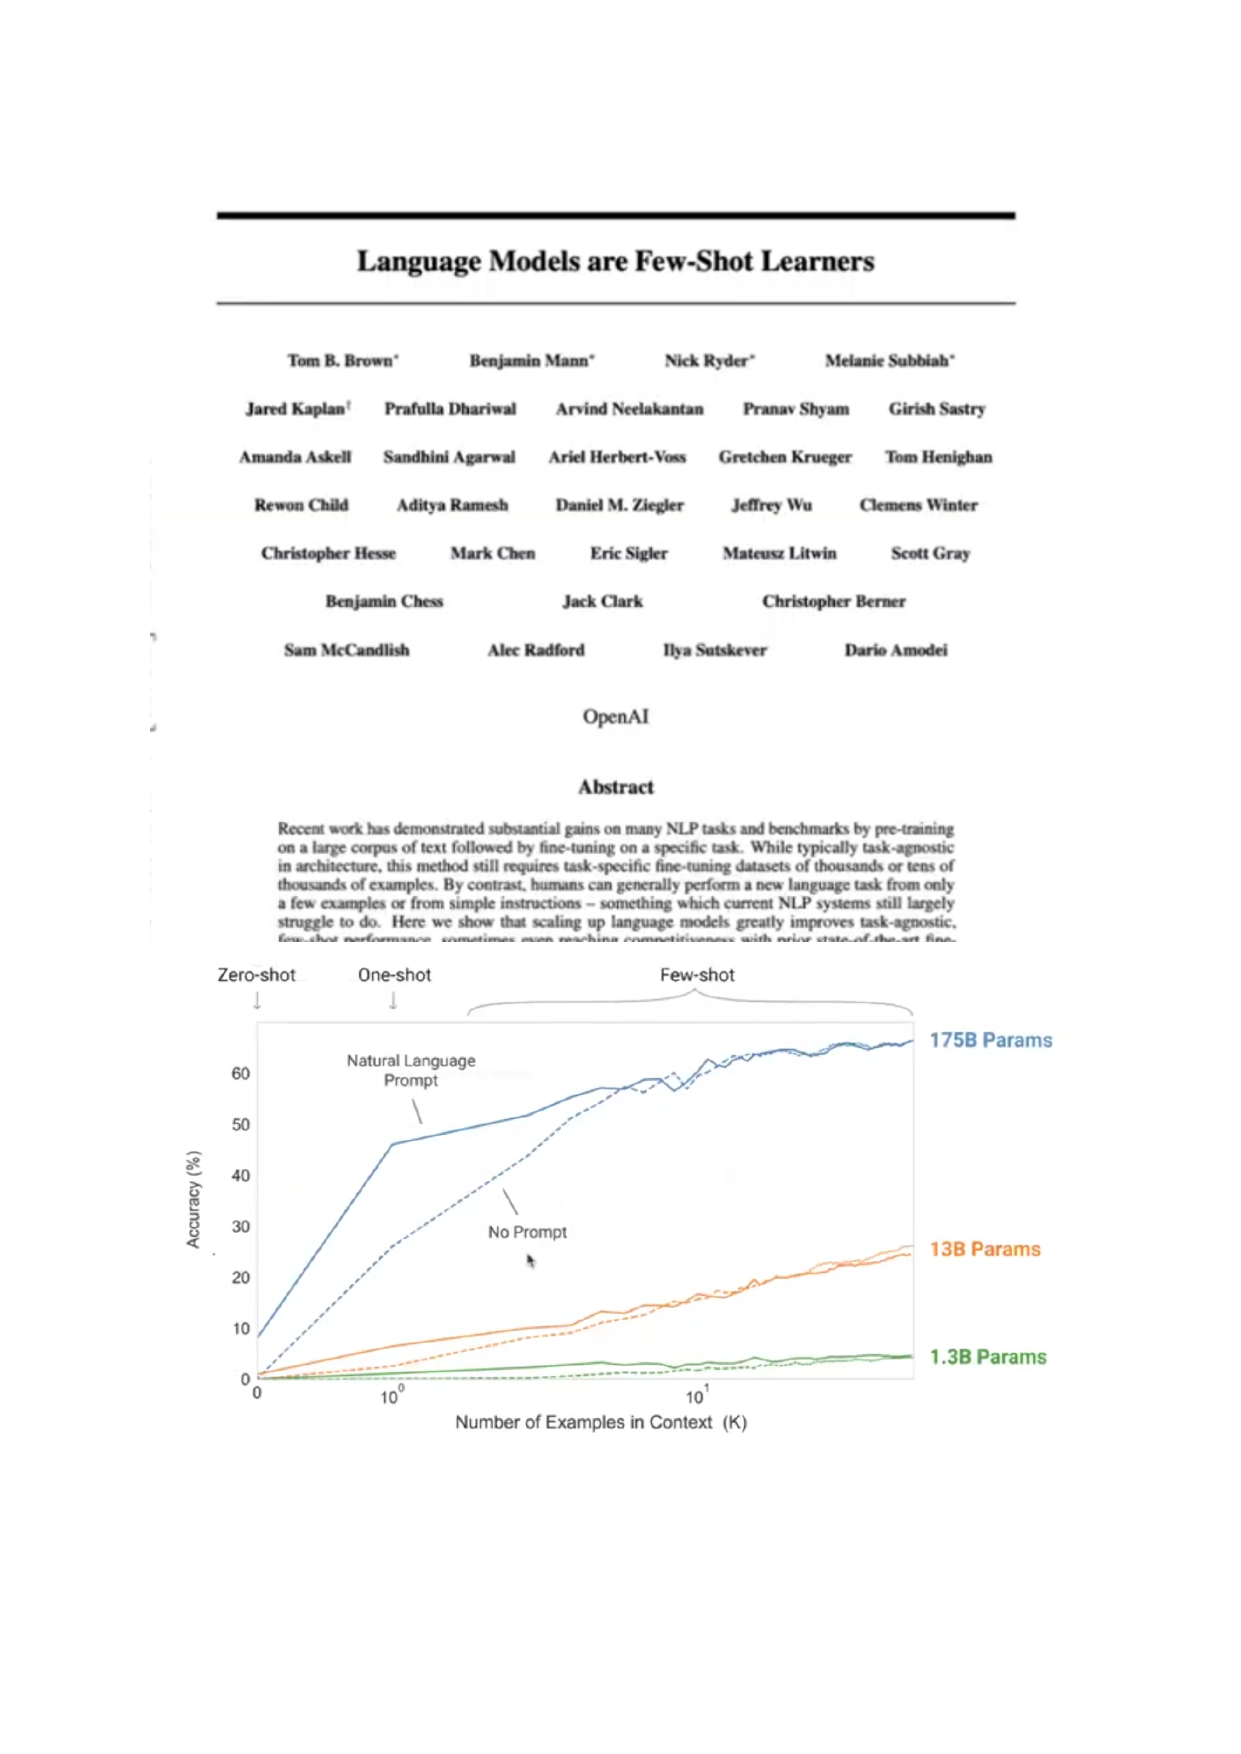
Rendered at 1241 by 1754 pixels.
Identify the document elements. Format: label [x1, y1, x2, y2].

picture [150, 150, 1091, 942]
picture [150, 945, 1091, 1446]
